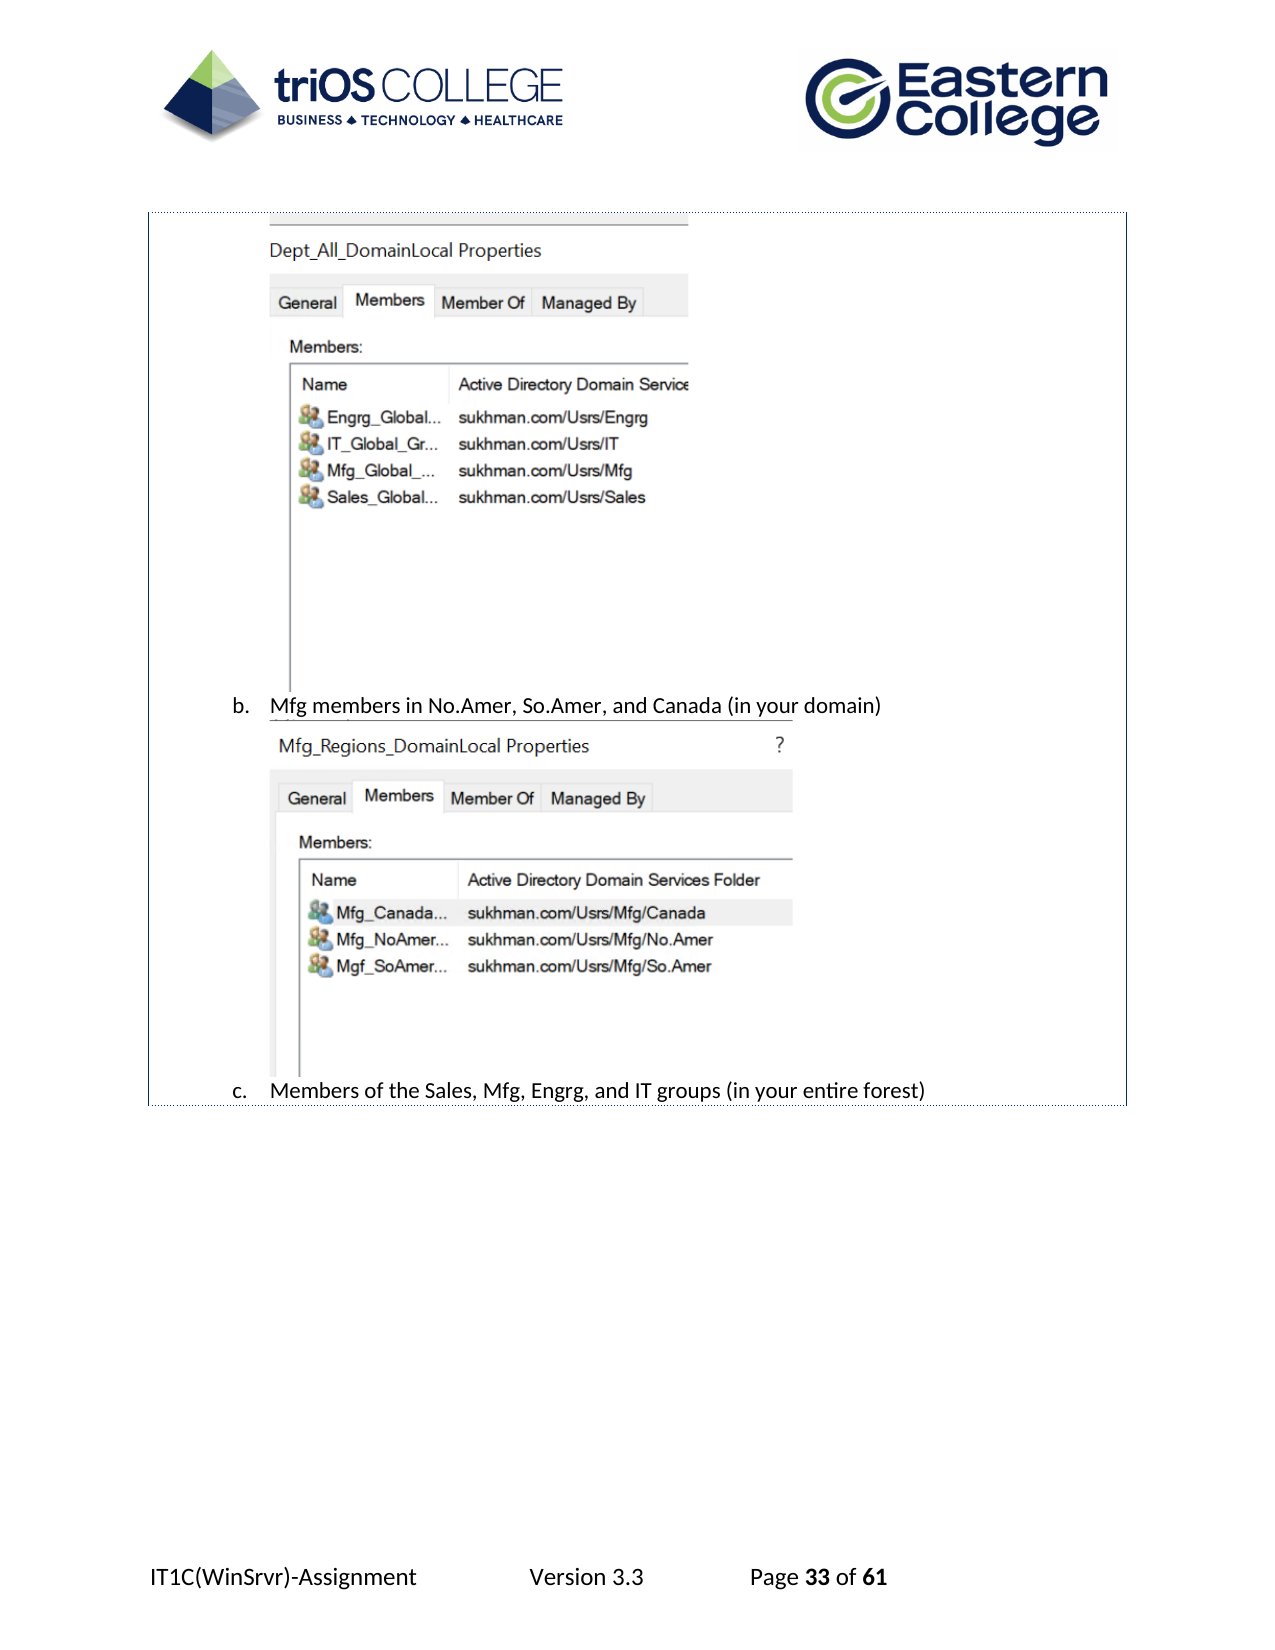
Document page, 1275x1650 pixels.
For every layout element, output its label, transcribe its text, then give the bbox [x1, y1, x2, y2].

picture [269, 719, 793, 1077]
table_cell Create a nested group structure that allows permissions to be easily assigned to: (3 marks, 1 mark for each task) Members of the Sales, Mfg, Engrg, and IT groups (in your domain) Mfg members in No.Amer, So.Amer, and Canada (in your domain) Members of the Sales, Mfg, Engrg, and IT groups (in your entire forest) [149, 212, 1126, 1105]
picture [269, 213, 689, 692]
picture [150, 45, 1125, 159]
